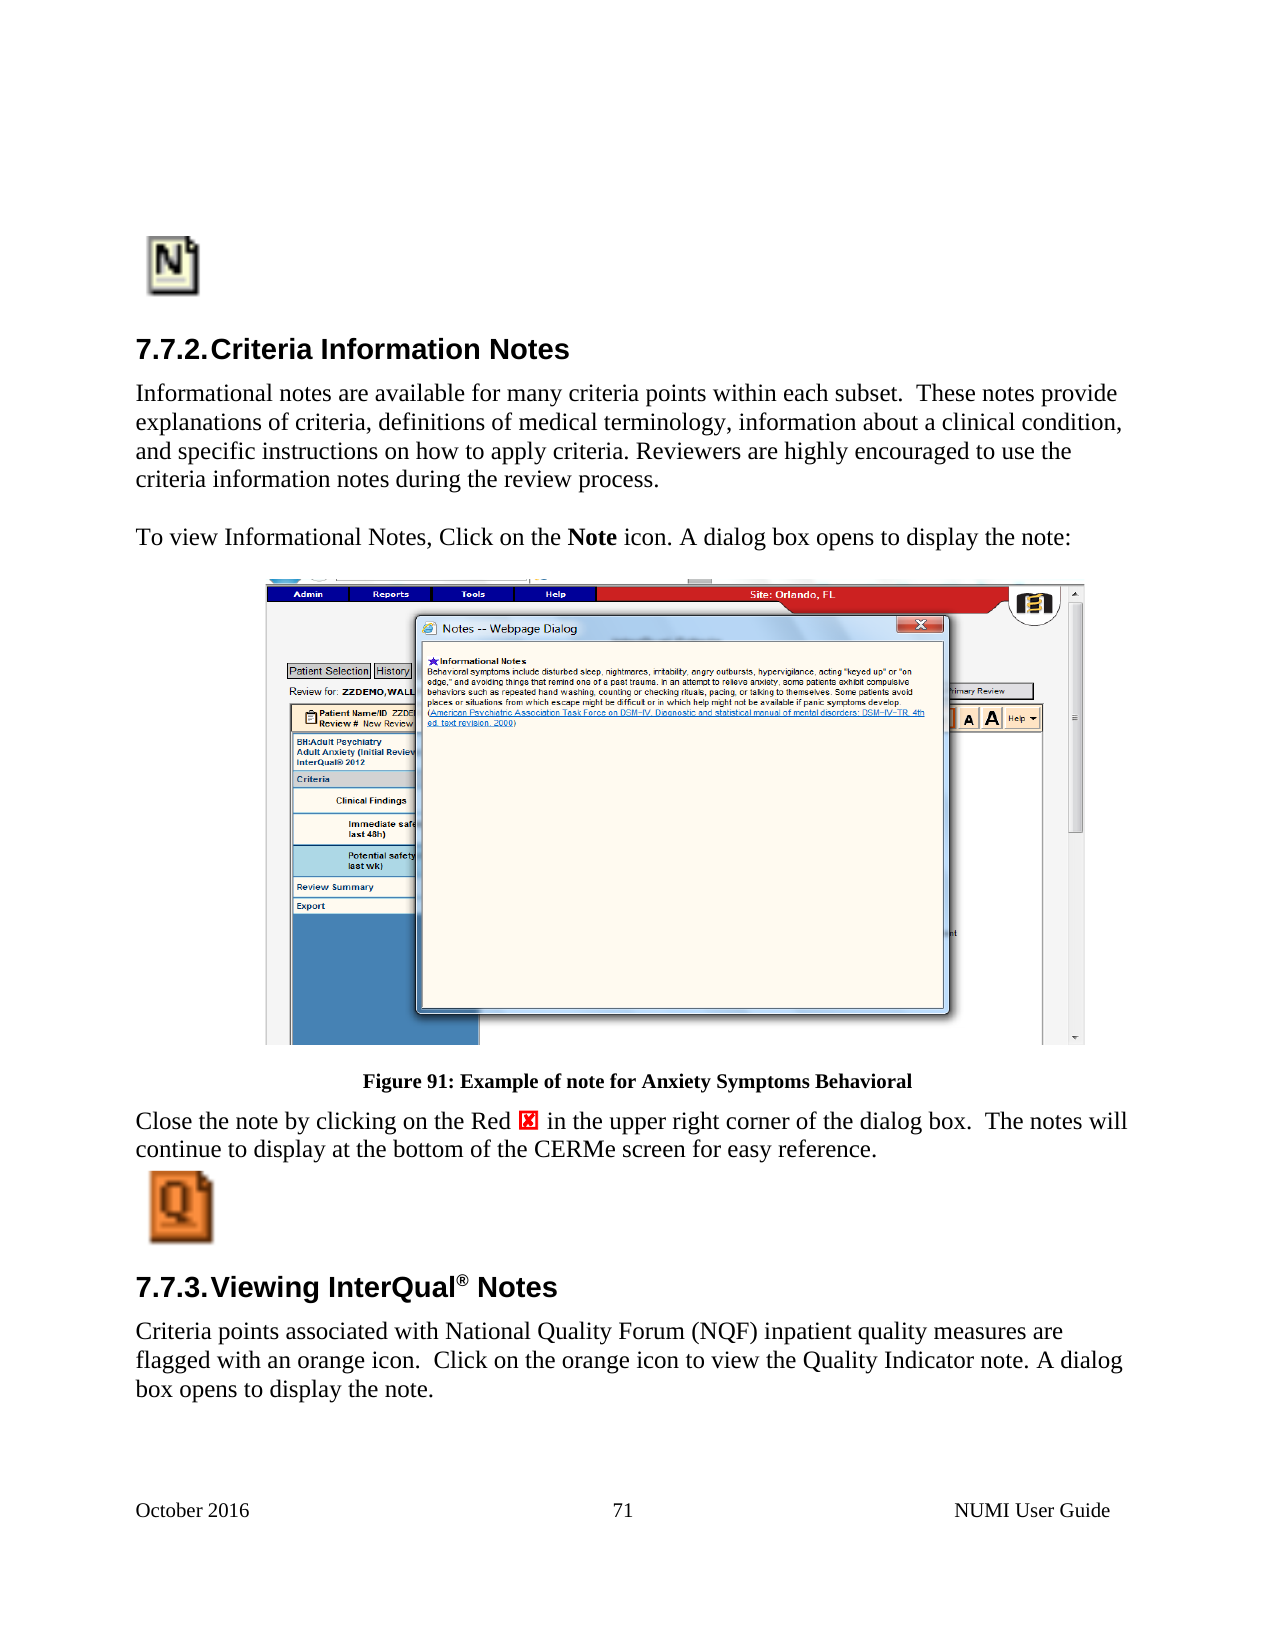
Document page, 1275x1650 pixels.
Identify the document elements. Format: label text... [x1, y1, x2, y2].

text Informational notes are available for many criteria points within each subset. These notes provide explanations of criteria, definitions of medical terminology, information about a clinical condition, and specific instructions on how to apply criteria. Reviewers are highly encouraged to use the criteria information notes during the review process. [135, 378, 1139, 493]
text Criteria points associated with National Quality Forum (NQF) inpatient quality measures are flagged with an orange icon. Click on the orange icon to view the Quality Indicator note. A dialog box opens to display the note. [135, 1316, 1139, 1403]
subtitle Viewing InterQual® Notes [135, 1270, 1139, 1304]
text To view Informational Notes, Click on the Note icon. A dialog box opens to display the note: [135, 522, 1139, 551]
subtitle Criteria Information Notes [135, 332, 1139, 366]
text Figure 91: Example of note for Anxiety Symptoms Behavioral [135, 1069, 1139, 1093]
picture [135, 1163, 219, 1246]
text Close the note by clicking on the Red in the upper right corner of the dialog box. The notes will continue to display at the bottom of the CERMe screen for easy reference. [135, 1106, 1139, 1163]
picture [265, 579, 1085, 1045]
picture [135, 222, 211, 308]
